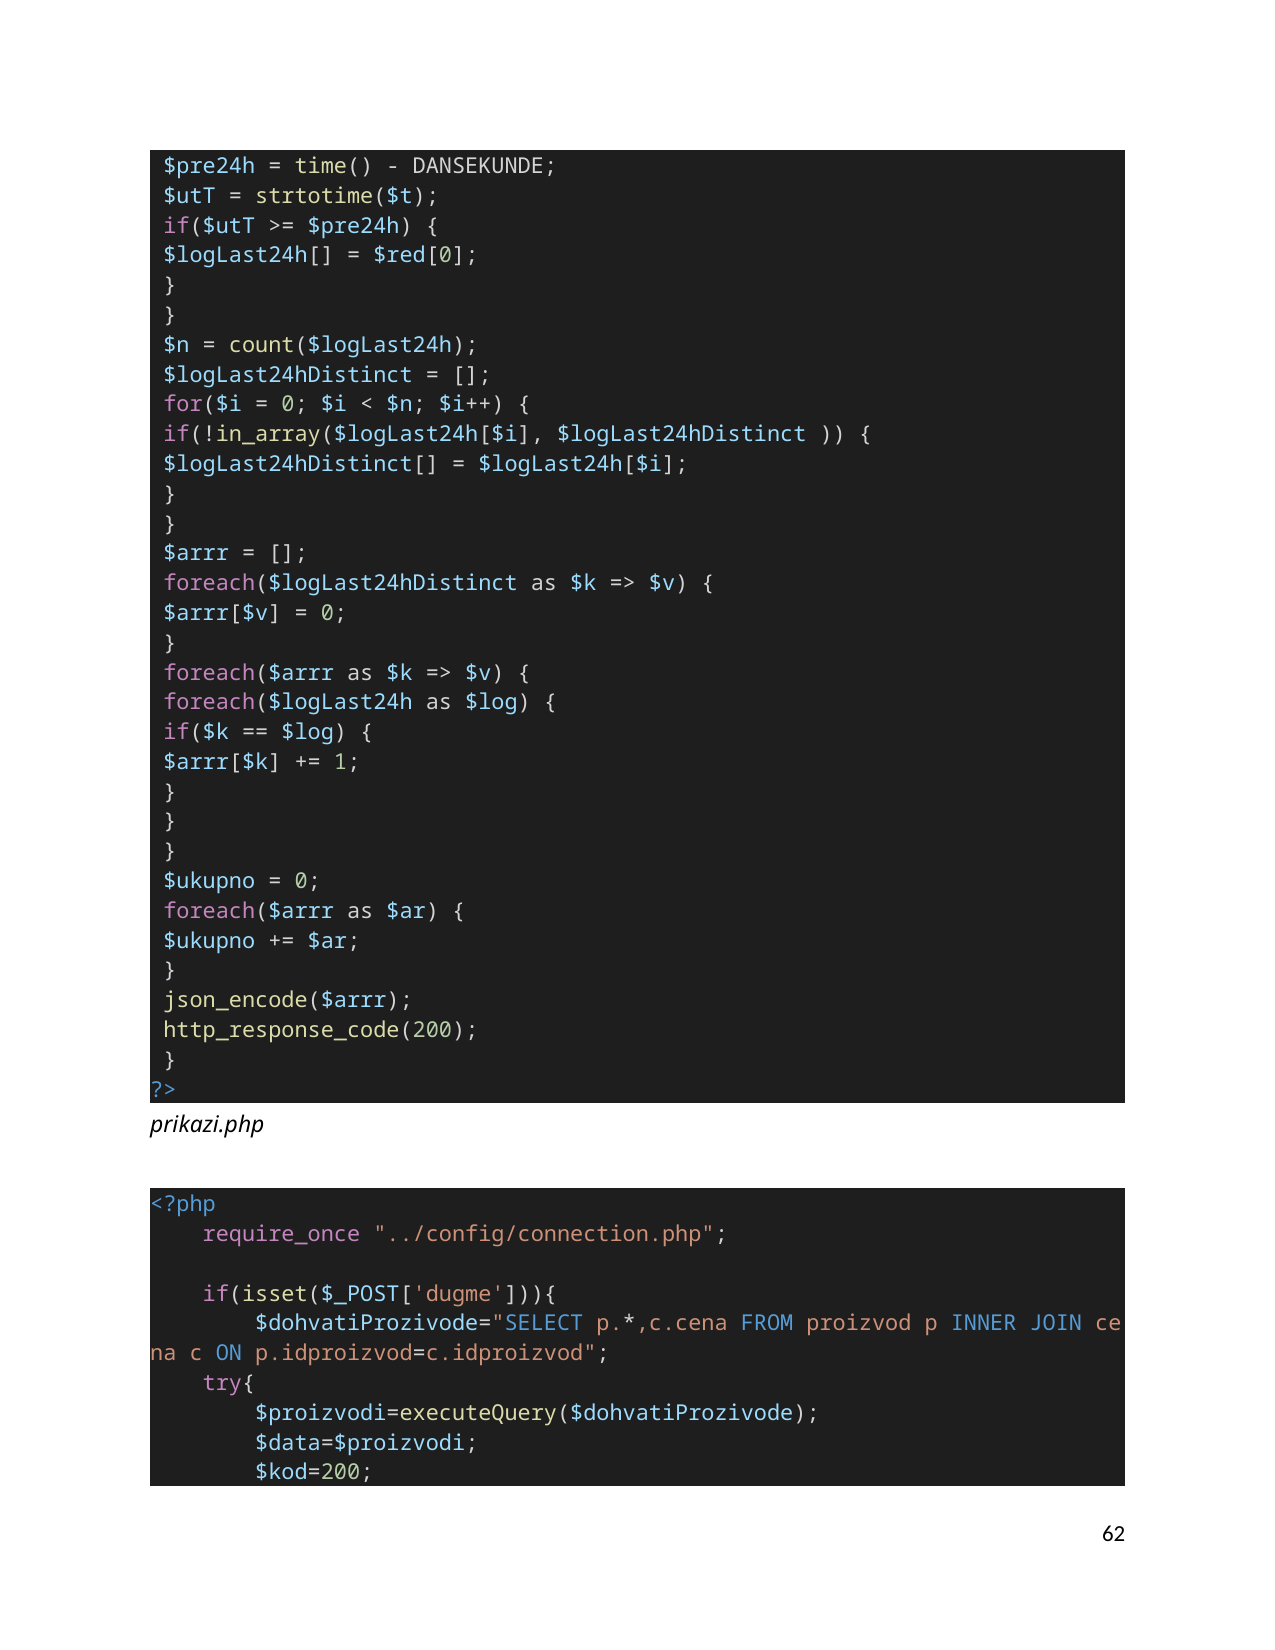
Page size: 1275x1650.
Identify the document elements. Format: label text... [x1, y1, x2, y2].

text $arrr[$k] += 1; [150, 746, 1125, 776]
text http_response_code(200); [150, 1014, 1125, 1044]
text if(isset($_POST['dugme'])){ [150, 1277, 1125, 1307]
text $logLast24hDistinct = []; [150, 358, 1125, 388]
subtitle prikazi.php [150, 1107, 1125, 1139]
text $data=$proizvodi; [150, 1426, 1125, 1456]
text $utT = strtotime($t); [150, 180, 1125, 209]
text } [150, 835, 1125, 865]
text } [150, 1044, 1125, 1073]
text $ukupno = 0; [150, 865, 1125, 895]
text ?> [150, 1073, 1125, 1103]
text $ukupno += $ar; [150, 924, 1125, 954]
text <?php [150, 1188, 1125, 1218]
text $kod=200; [150, 1456, 1125, 1486]
text try{ [150, 1367, 1125, 1397]
text } [150, 507, 1125, 537]
text json_encode($arrr); [150, 984, 1125, 1014]
text $logLast24hDistinct[] = $logLast24h[$i]; [150, 448, 1125, 478]
text $pre24h = time() - DANSEKUNDE; [150, 150, 1125, 180]
text foreach($logLast24hDistinct as $k => $v) { [150, 567, 1125, 597]
text $arrr[$v] = 0; [150, 597, 1125, 627]
text } [150, 269, 1125, 299]
text if($k == $log) { [150, 716, 1125, 746]
text $proizvodi=executeQuery($dohvatiProzivode); [150, 1397, 1125, 1426]
text $n = count($logLast24h); [150, 329, 1125, 358]
text } [150, 478, 1125, 507]
text } [150, 805, 1125, 835]
text if($utT >= $pre24h) { [150, 209, 1125, 239]
text foreach($arrr as $k => $v) { [150, 656, 1125, 686]
text $dohvatiProzivode="SELECT p.*,c.cena FROM proizvod p INNER JOIN cena c ON p.idproizvod=c.idproizvod"; [150, 1307, 1125, 1367]
text foreach($arrr as $ar) { [150, 895, 1125, 924]
text $logLast24h[] = $red[0]; [150, 239, 1125, 269]
text foreach($logLast24h as $log) { [150, 686, 1125, 716]
text for($i = 0; $i < $n; $i++) { [150, 388, 1125, 418]
text $arrr = []; [150, 537, 1125, 567]
text } [150, 776, 1125, 805]
text } [150, 954, 1125, 984]
text } [150, 627, 1125, 656]
text } [150, 299, 1125, 329]
text if(!in_array($logLast24h[$i], $logLast24hDistinct )) { [150, 418, 1125, 448]
text require_once "../config/connection.php"; [150, 1218, 1125, 1248]
